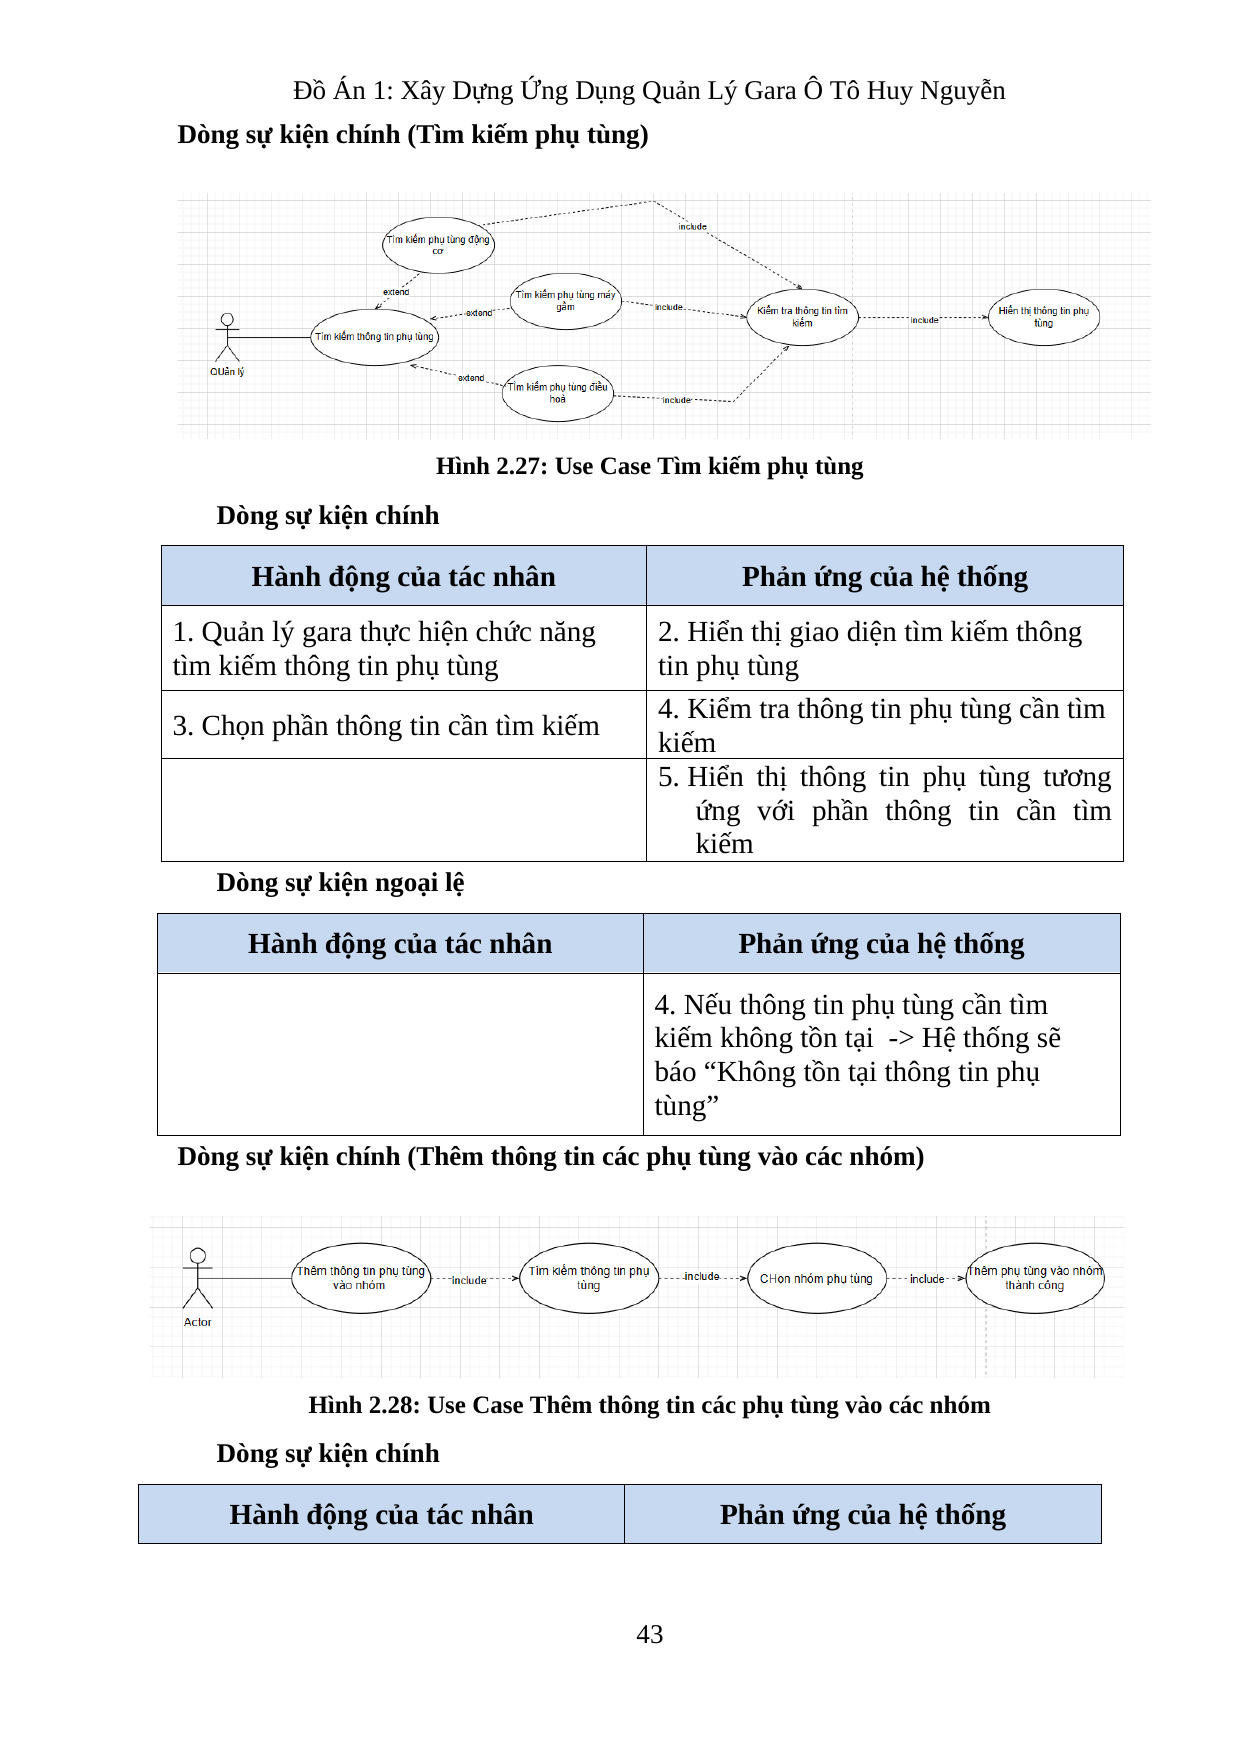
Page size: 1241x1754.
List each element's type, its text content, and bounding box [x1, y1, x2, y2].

subtitle Dòng sự kiện chính [141, 499, 1122, 530]
table_cell 1. Quản lý gara thực hiện chức năng tìm kiếm thông tin phụ tùng [162, 606, 646, 690]
table_cell [162, 759, 646, 861]
picture [150, 1216, 1124, 1378]
table_header Hành động của tác nhân [162, 546, 646, 605]
table_header Phản ứng của hệ thống [625, 1485, 1101, 1543]
table_header Hành động của tác nhân [139, 1485, 624, 1543]
table_cell 3. Chọn phần thông tin cần tìm kiếm [162, 691, 646, 758]
table_cell 4. Nếu thông tin phụ tùng cần tìm kiếm không tồn tại -> Hệ thống sẽ báo “Không tồn tại thông tin phụ tùng” [644, 974, 1120, 1135]
table_cell [158, 974, 643, 1135]
subtitle Dòng sự kiện chính (Thêm thông tin các phụ tùng vào các nhóm) [177, 1140, 1122, 1171]
table_cell 2. Hiển thị giao diện tìm kiếm thông tin phụ tùng [647, 606, 1123, 690]
text Hình 2.28: Use Case Thêm thông tin các phụ tùng vào các nhóm [177, 1390, 1122, 1418]
text Hình 2.27: Use Case Tìm kiếm phụ tùng [177, 451, 1122, 480]
subtitle Dòng sự kiện chính (Tìm kiếm phụ tùng) [177, 118, 1122, 149]
subtitle Dòng sự kiện chính [141, 1437, 1122, 1468]
table_header Phản ứng của hệ thống [644, 914, 1120, 972]
table_header Phản ứng của hệ thống [647, 546, 1123, 605]
table_cell Hiển thị thông tin phụ tùng tương ứng với phần thông tin cần tìm kiếm [647, 759, 1123, 861]
table_cell 4. Kiểm tra thông tin phụ tùng cần tìm kiếm [716, 691, 1123, 758]
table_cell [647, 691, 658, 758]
picture [177, 193, 1151, 439]
subtitle Dòng sự kiện ngoại lệ [141, 866, 1122, 897]
table_header Hành động của tác nhân [158, 914, 643, 972]
